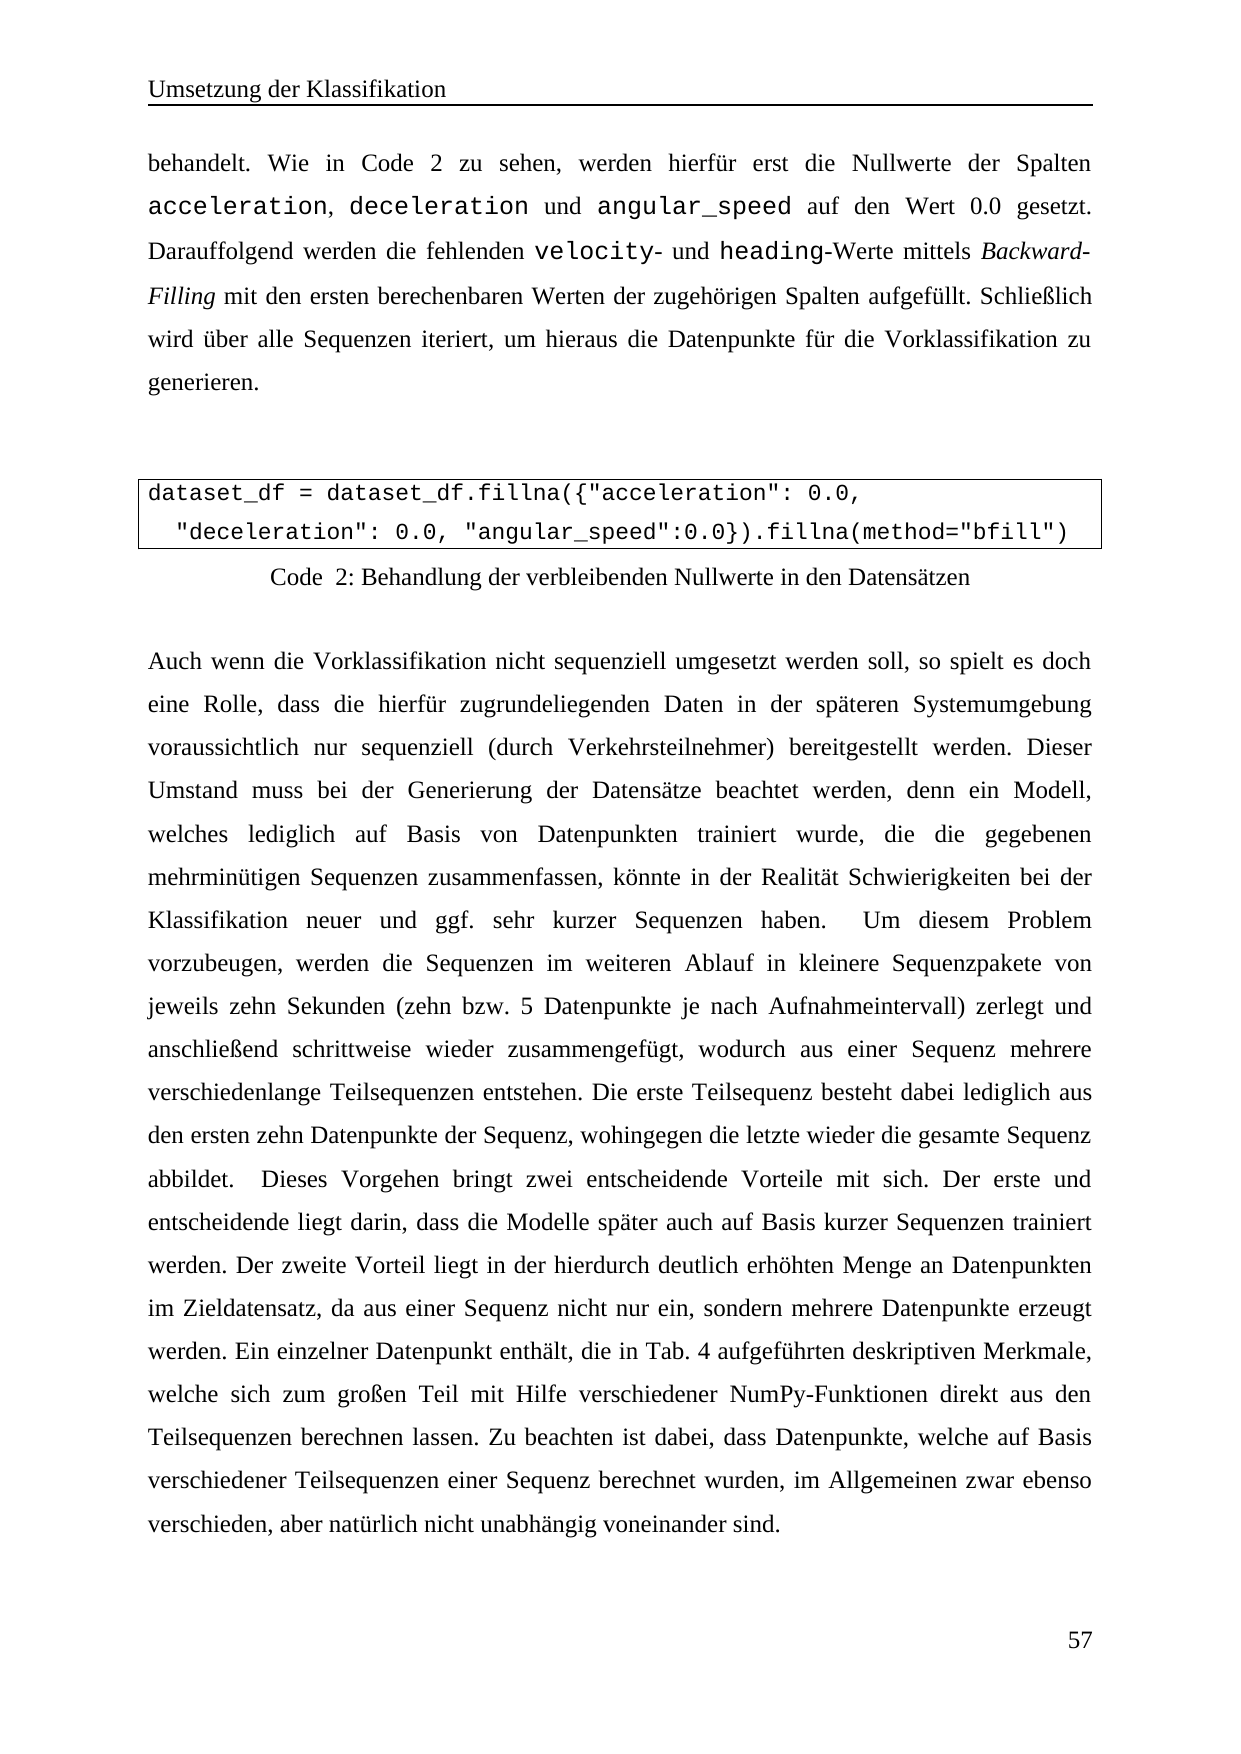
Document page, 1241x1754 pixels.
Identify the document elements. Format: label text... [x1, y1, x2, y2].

text dataset_df = dataset_df.fillna({"acceleration": 0.0, [139, 480, 1101, 508]
text "deceleration": 0.0, "angular_speed":0.0}).fillna(method="bfill") [139, 517, 1101, 548]
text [148, 148, 1093, 396]
text Auch wenn die Vorklassifikation nicht sequenziell umgesetzt werden soll, so spielt es doch eine Rolle, dass die hierfür zugrundeliegenden Daten in der späteren Systemumgebung voraussichtlich nur sequenziell (durch Verkehrsteilnehmer) bereitgestellt werden. Dieser Umstand muss bei der Generierung der Datensätze beachtet werden, denn ein Modell, welches lediglich auf Basis von Datenpunkten trainiert wurde, die die gegebenen mehrminütigen Sequenzen zusammenfassen, könnte in der Realität Schwierigkeiten bei der Klassifikation neuer und ggf. sehr kurzer Sequenzen haben. Um diesem Problem vorzubeugen, werden die Sequenzen im weiteren Ablauf in kleinere Sequenzpakete von jeweils zehn Sekunden (zehn bzw. 5 Datenpunkte je nach Aufnahmeintervall) zerlegt und anschließend schrittweise wieder zusammengefügt, wodurch aus einer Sequenz mehrere verschiedenlange Teilsequenzen entstehen. Die erste Teilsequenz besteht dabei lediglich aus den ersten zehn Datenpunkte der Sequenz, wohingegen die letzte wieder die gesamte Sequenz abbildet. Dieses Vorgehen bringt zwei entscheidende Vorteile mit sich. Der erste und entscheidende liegt darin, dass die Modelle später auch auf Basis kurzer Sequenzen trainiert werden. Der zweite Vorteil liegt in der hierdurch deutlich erhöhten Menge an Datenpunkten im Zieldatensatz, da aus einer Sequenz nicht nur ein, sondern mehrere Datenpunkte erzeugt werden. Ein einzelner Datenpunkt enthält, die in Tab. 4 aufgeführten deskriptiven Merkmale, welche sich zum großen Teil mit Hilfe verschiedener NumPy-Funktionen direkt aus den Teilsequenzen berechnen lassen. Zu beachten ist dabei, dass Datenpunkte, welche auf Basis verschiedener Teilsequenzen einer Sequenz berechnet wurden, im Allgemeinen zwar ebenso verschieden, aber natürlich nicht unabhängig voneinander sind. [148, 646, 1093, 1537]
